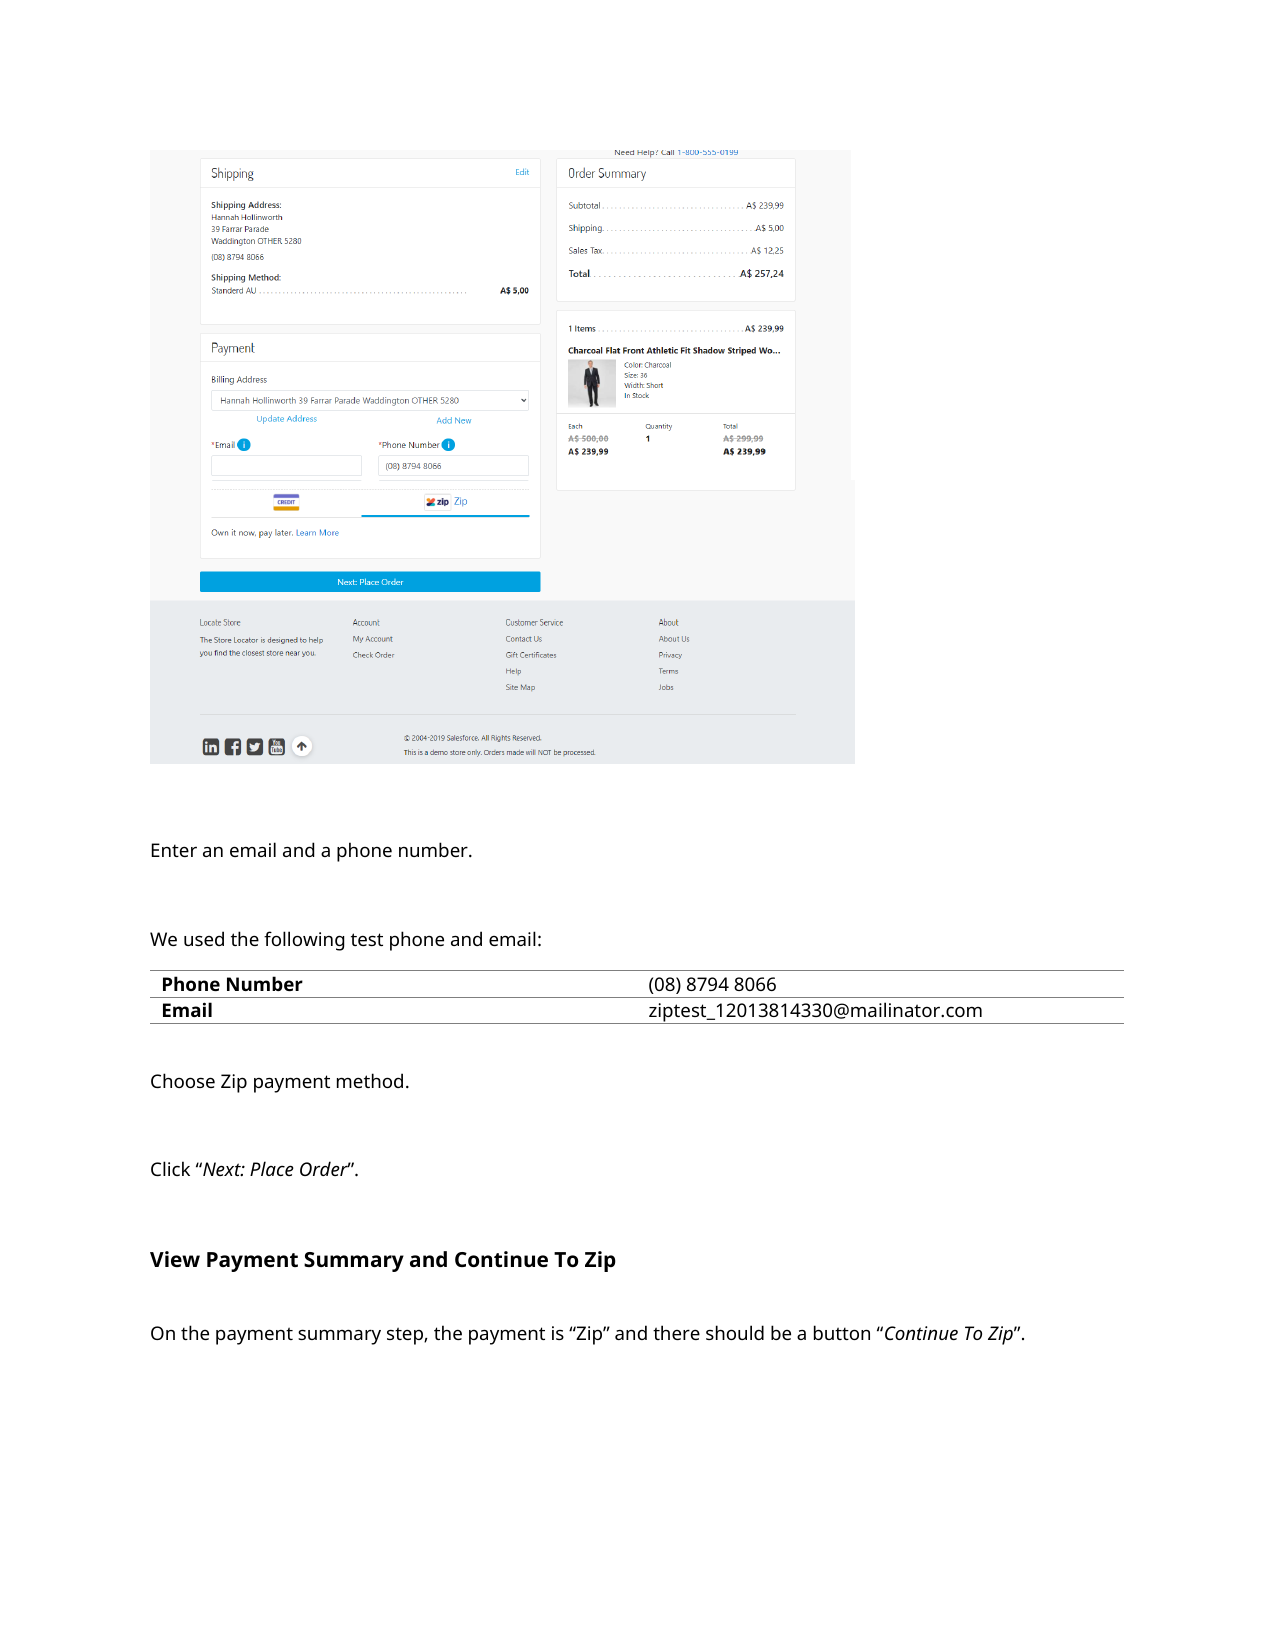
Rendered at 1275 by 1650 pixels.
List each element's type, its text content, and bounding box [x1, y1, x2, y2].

text Click “Next: Place Order”. [150, 1157, 1125, 1182]
text On the payment summary step, the payment is “Zip” and there should be a button “Continue To Zip”. [150, 1320, 1125, 1345]
table_header (08) 8794 8066 [637, 971, 1124, 997]
table_header Phone Number [150, 971, 637, 997]
text Enter an email and a phone number. [150, 838, 1125, 863]
text Choose Zip payment method. [150, 1068, 1125, 1094]
subtitle View Payment Summary and Continue To Zip [150, 1245, 1125, 1273]
table_cell ziptest_12013814330@mailinator.com [637, 998, 1124, 1023]
table_cell Email [150, 998, 637, 1023]
text We used the following test phone and email: [150, 926, 1125, 951]
picture [150, 150, 874, 775]
